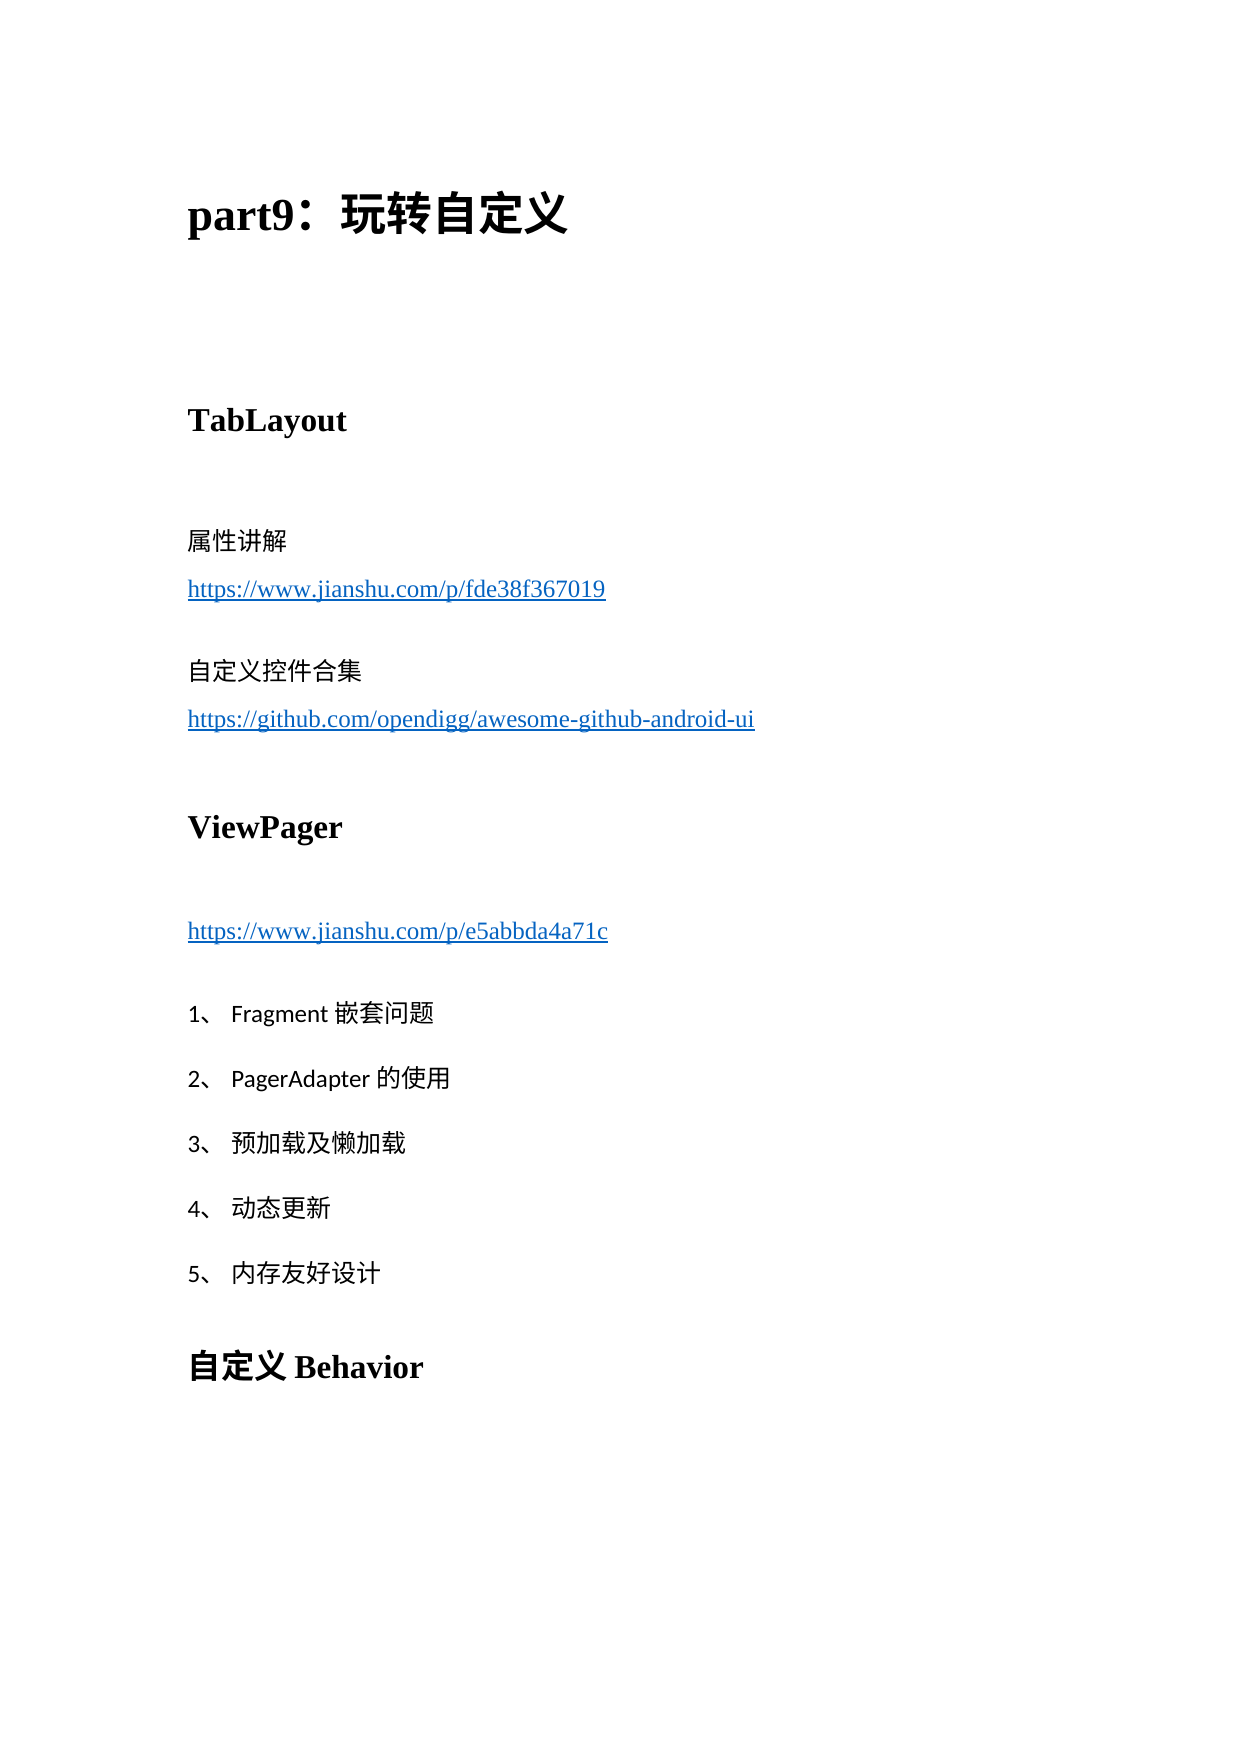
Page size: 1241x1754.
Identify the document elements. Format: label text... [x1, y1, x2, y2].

text https://github.com/opendigg/awesome-github-android-ui [187, 702, 1053, 735]
list 动态更新 [187, 1174, 1053, 1239]
text https://www.jianshu.com/p/fde38f367019 [187, 572, 1053, 605]
text https://www.jianshu.com/p/e5abbda4a71c [187, 914, 1053, 947]
list Fragment 嵌套问题 [187, 979, 1053, 1044]
text 自定义控件合集 [187, 637, 1053, 702]
list PagerAdapter 的使用 [187, 1044, 1053, 1109]
text 属性讲解 [187, 507, 1053, 572]
subtitle 自定义Behavior [187, 1332, 1053, 1397]
subtitle ViewPager [187, 794, 1053, 859]
list 内存友好设计 [187, 1239, 1053, 1304]
list 预加载及懒加载 [187, 1109, 1053, 1174]
subtitle part9：玩转自定义 [187, 162, 1053, 259]
subtitle TabLayout [187, 387, 1053, 452]
